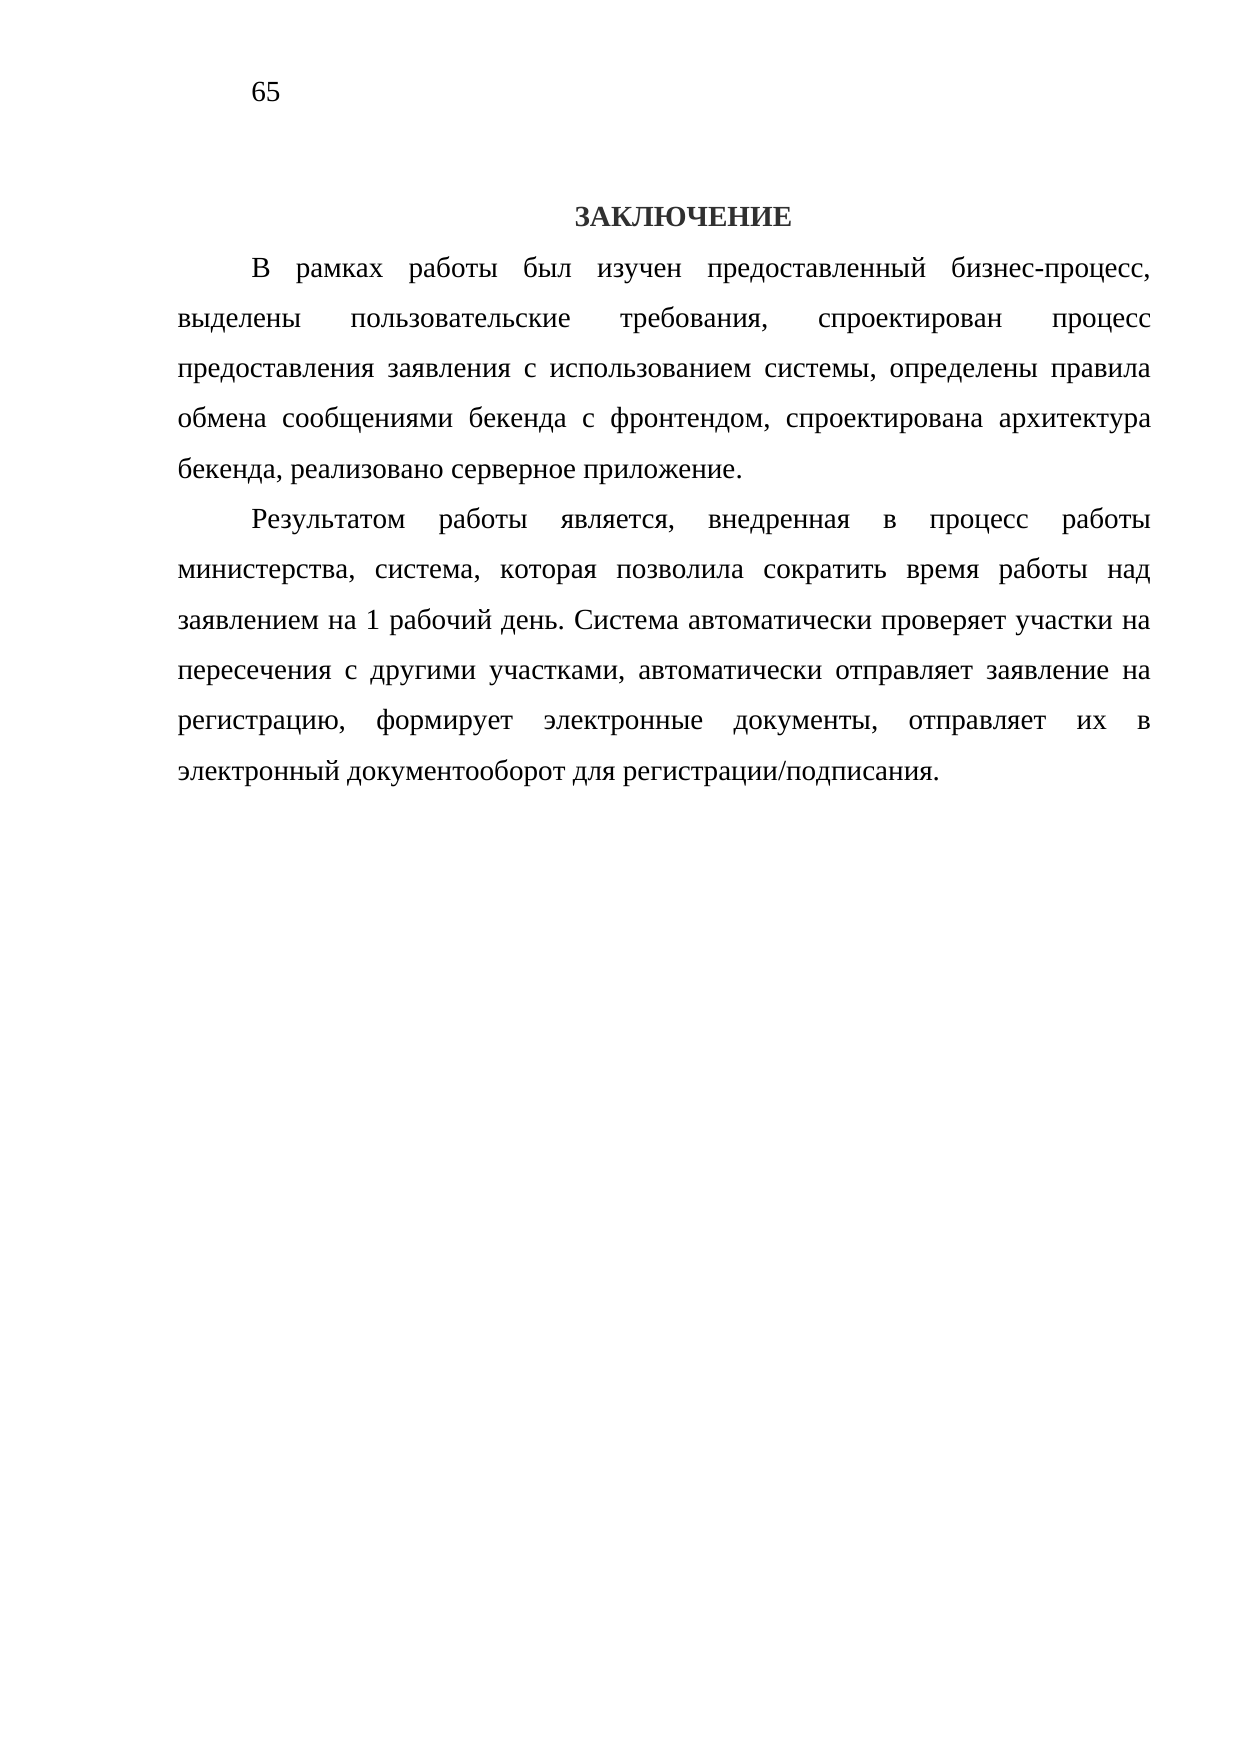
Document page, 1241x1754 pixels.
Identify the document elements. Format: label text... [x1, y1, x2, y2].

text Результатом работы является, внедренная в процесс работы министерства, система, которая позволила сократить время работы над заявлением на 1 рабочий день. Система автоматически проверяет участки на пересечения с другими участками, автоматически отправляет заявление на регистрацию, формирует электронные документы, отправляет их в электронный документооборот для регистрации/подписания. [177, 501, 1152, 786]
text В рамках работы был изучен предоставленный бизнес-процесс, выделены пользовательские требования, спроектирован процесс предоставления заявления с использованием системы, определены правила обмена сообщениями бекенда с фронтендом, спроектирована архитектура бекенда, реализовано серверное приложение. [177, 250, 1152, 484]
text ЗАКЛЮЧЕНИЕ [215, 199, 1152, 233]
